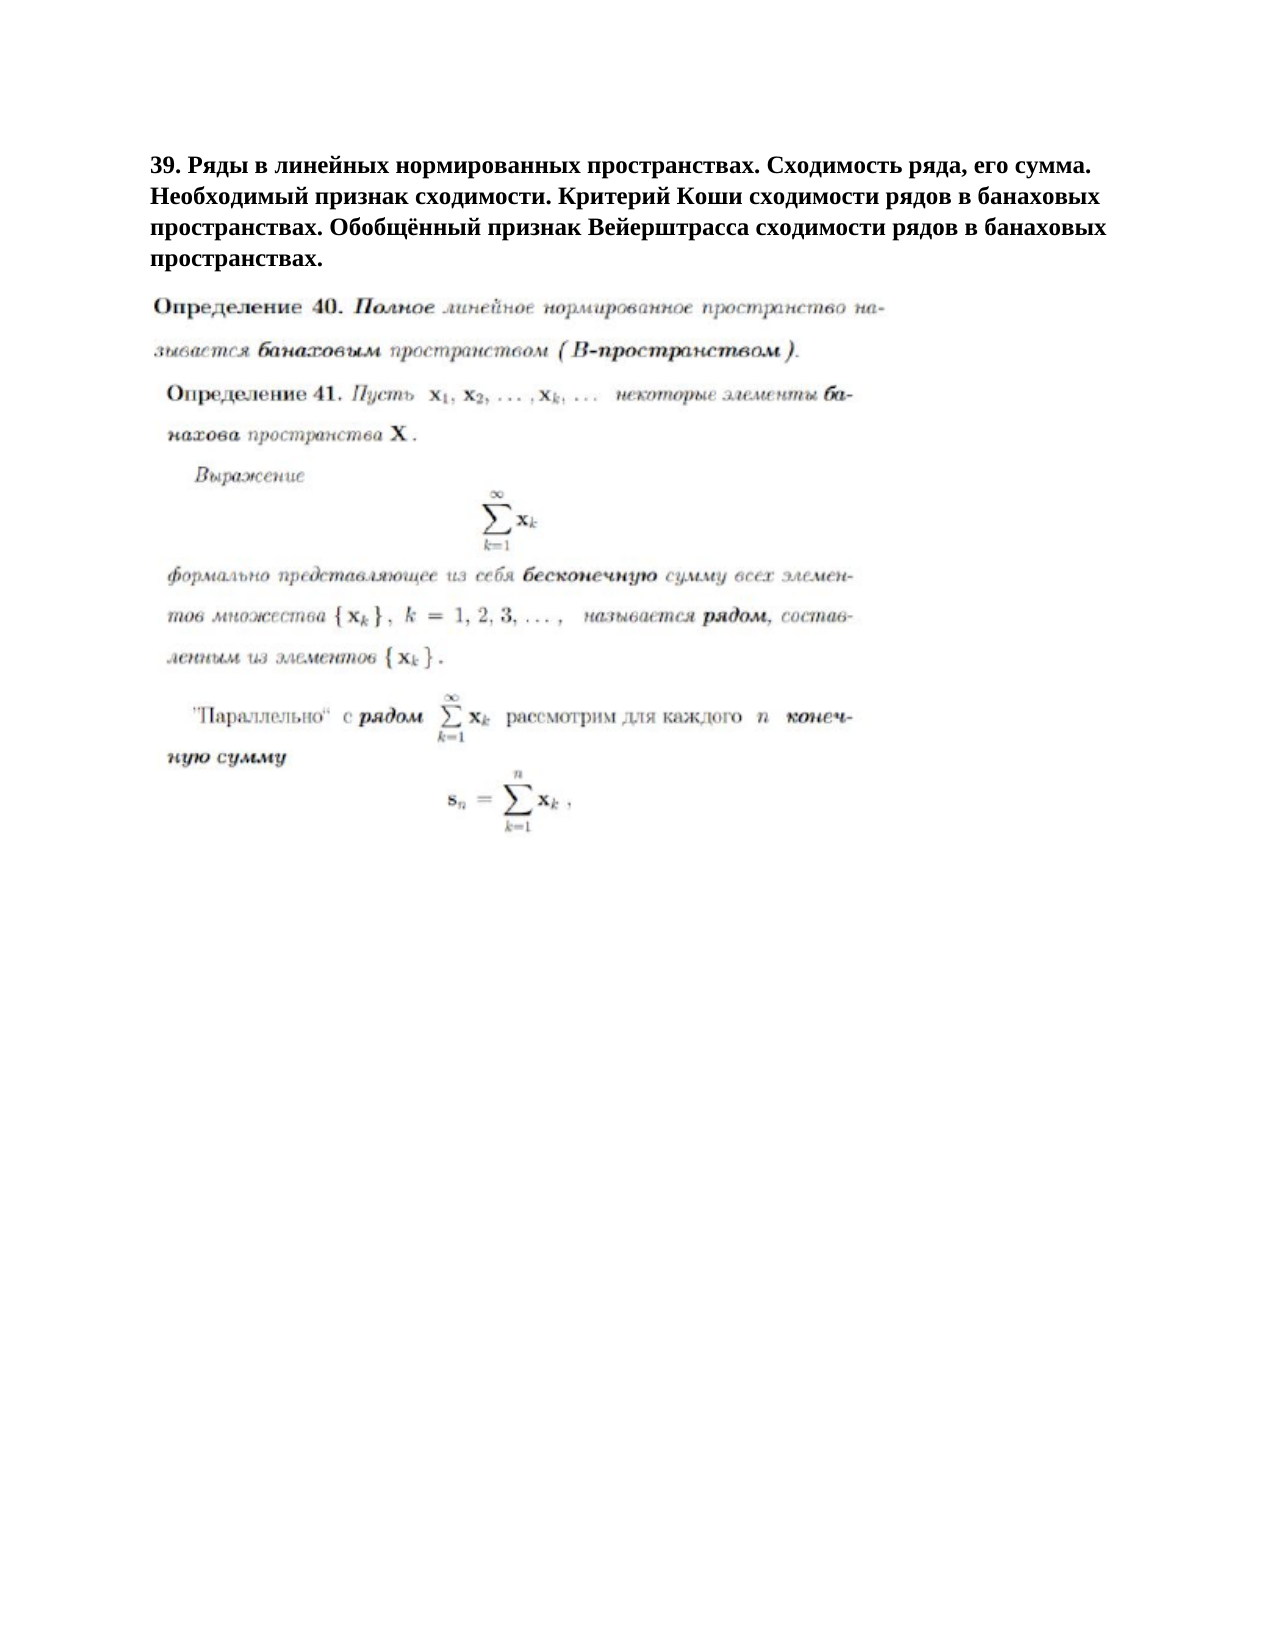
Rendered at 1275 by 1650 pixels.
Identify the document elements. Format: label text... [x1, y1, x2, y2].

picture [150, 290, 890, 874]
text 39. Ряды в линейных нормированных пространствах. Сходимость ряда, его сумма. Необходимый признак сходимости. Критерий Коши сходимости рядов в банаховых пространствах. Обобщённый признак Вейерштрасса сходимости рядов в банаховых пространствах. [150, 150, 1125, 272]
